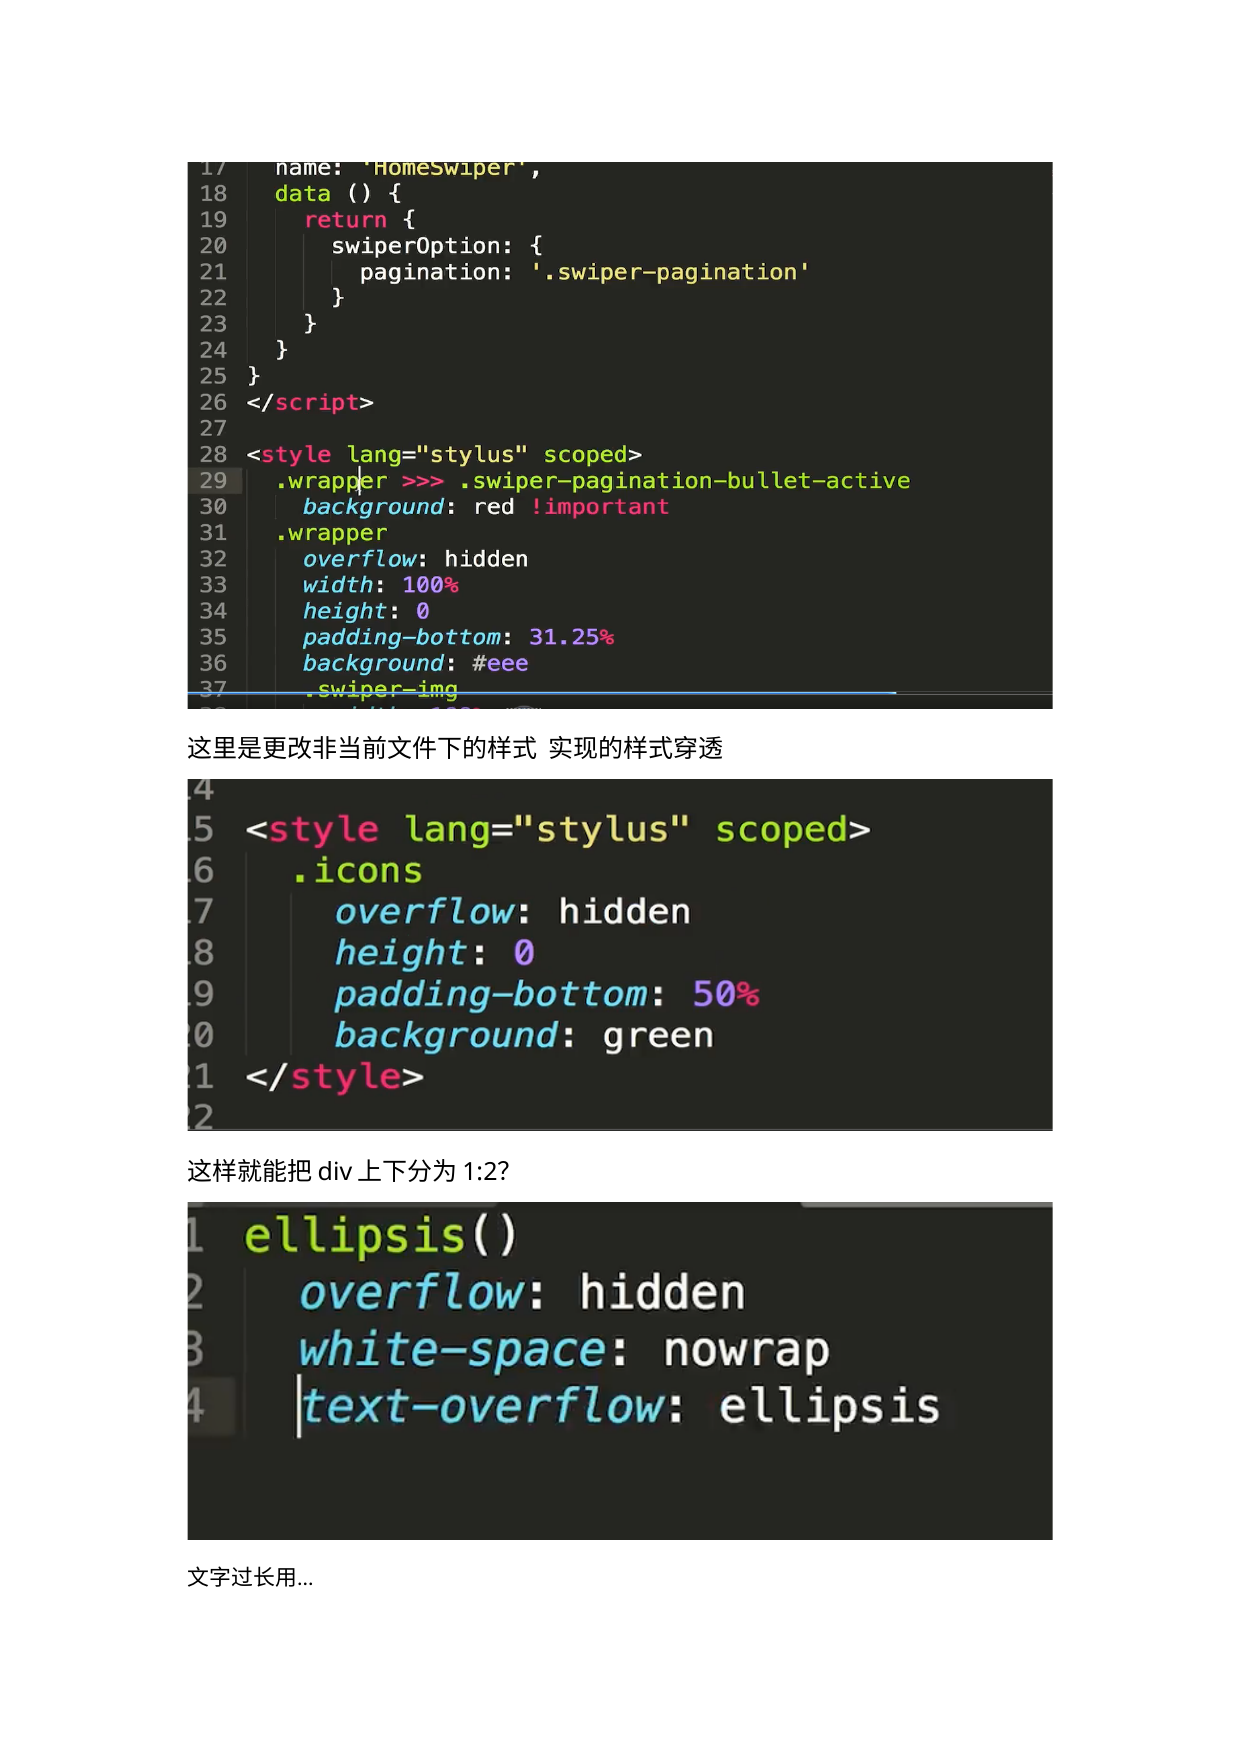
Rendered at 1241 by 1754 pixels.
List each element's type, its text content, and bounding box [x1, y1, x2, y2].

picture [187, 779, 1053, 1131]
text 这里是更改非当前文件下的样式 实现的样式穿透 [187, 714, 1053, 779]
text 这样就能把div上下分为1:2？ [187, 1137, 1053, 1202]
picture [187, 162, 1053, 709]
text 文字过长用... [187, 1559, 1053, 1592]
picture [187, 1202, 1053, 1540]
